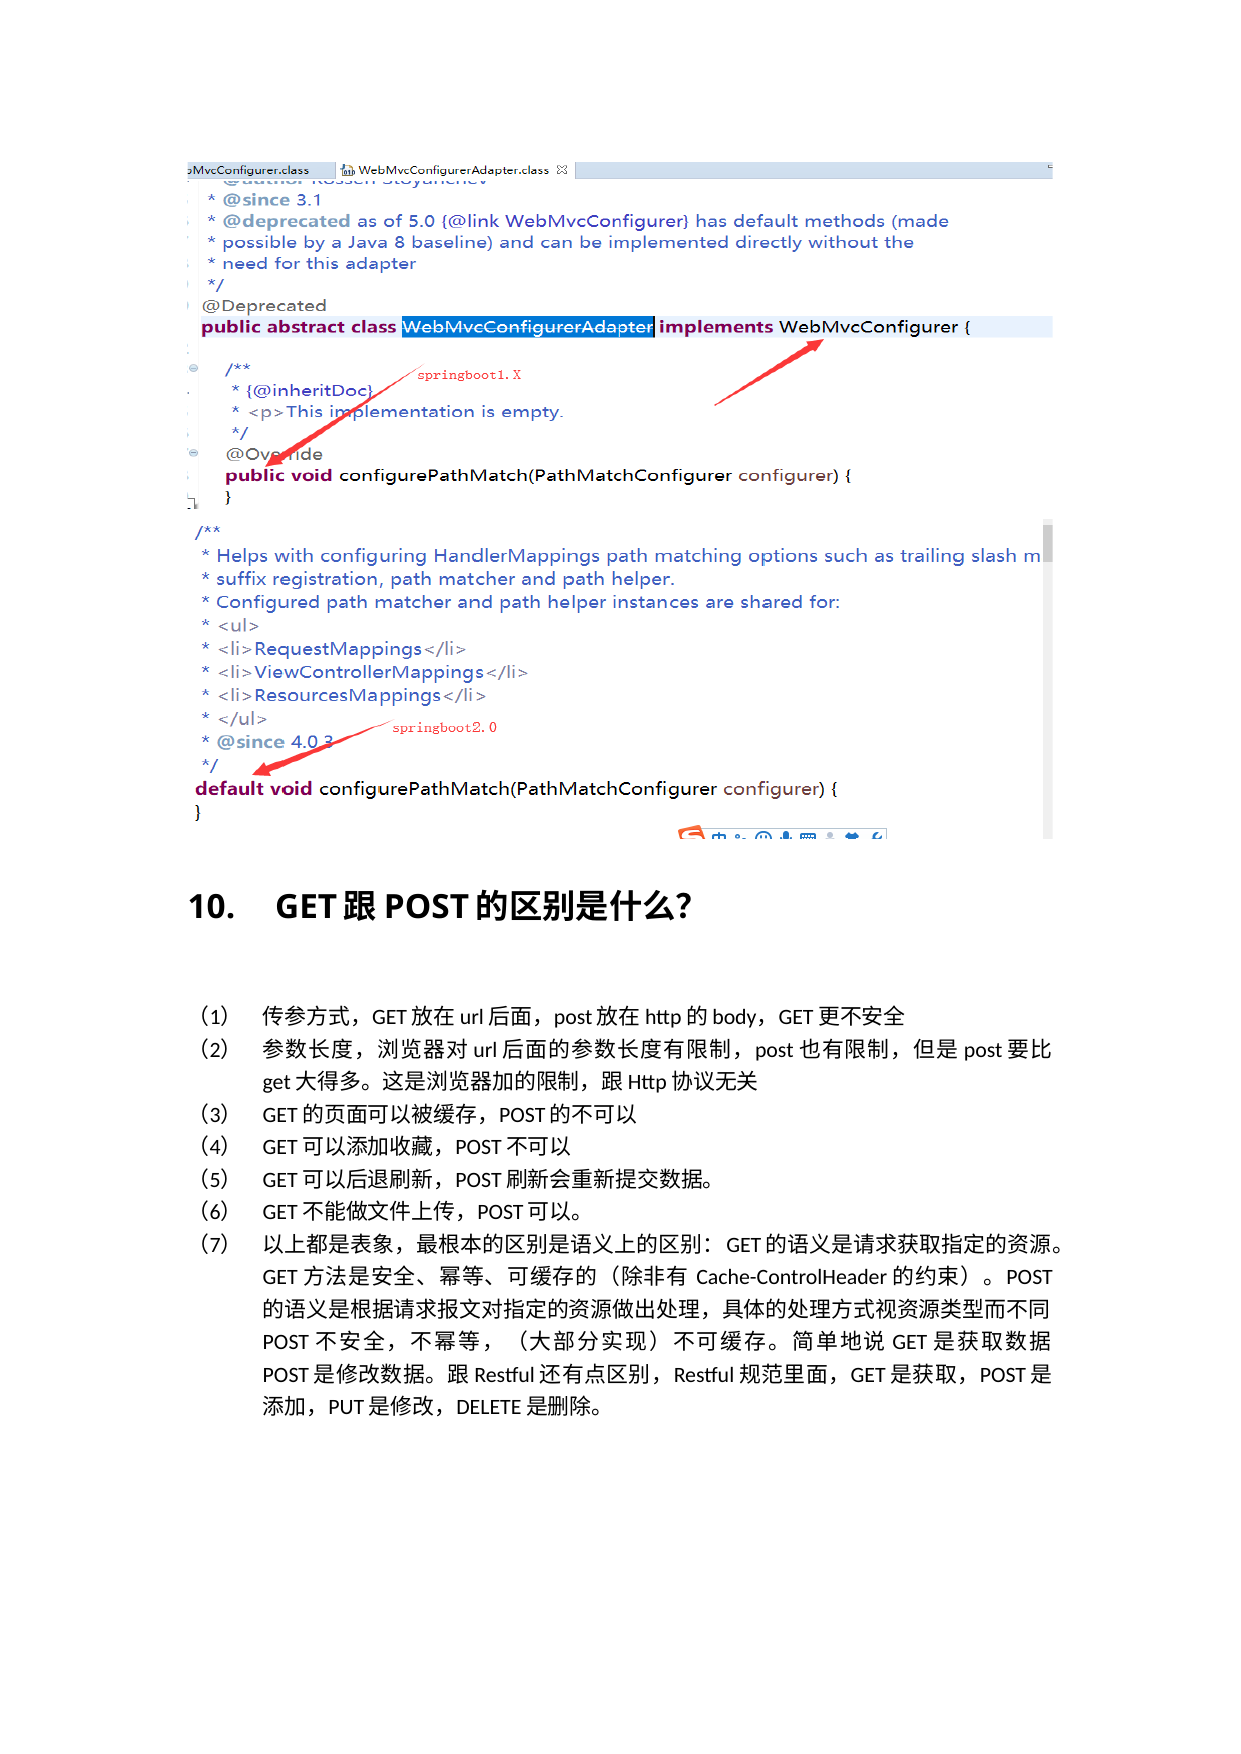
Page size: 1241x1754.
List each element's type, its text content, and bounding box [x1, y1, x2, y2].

subtitle GET跟POST的区别是什么？ [187, 872, 1053, 937]
list 传参方式，GET放在url后面，post放在http的body，GET更不安全 [187, 999, 1053, 1031]
picture [187, 162, 1053, 509]
list GET的页面可以被缓存，POST的不可以 [187, 1096, 1053, 1129]
list 参数长度，浏览器对url后面的参数长度有限制，post也有限制，但是post要比get大得多。这是浏览器加的限制，跟Http协议无关 [187, 1031, 1053, 1096]
picture [187, 519, 1053, 839]
list GET可以添加收藏，POST不可以 [187, 1129, 1053, 1161]
list GET不能做文件上传，POST可以。 [187, 1194, 1053, 1226]
list GET可以后退刷新，POST刷新会重新提交数据。 [187, 1161, 1053, 1194]
list 以上都是表象，最根本的区别是语义上的区别：GET的语义是请求获取指定的资源。GET方法是安全、幂等、可缓存的（除非有 Cache-ControlHeader的约束）。POST的语义是根据请求报文对指定的资源做出处理，具体的处理方式视资源类型而不同。POST不安全，不幂等，（大部分实现）不可缓存。简单地说GET是获取数据，POST是修改数据。跟Restful还有点区别，Restful规范里面，GET是获取，POST是添加，PUT是修改，DELETE是删除。 [187, 1226, 1053, 1421]
